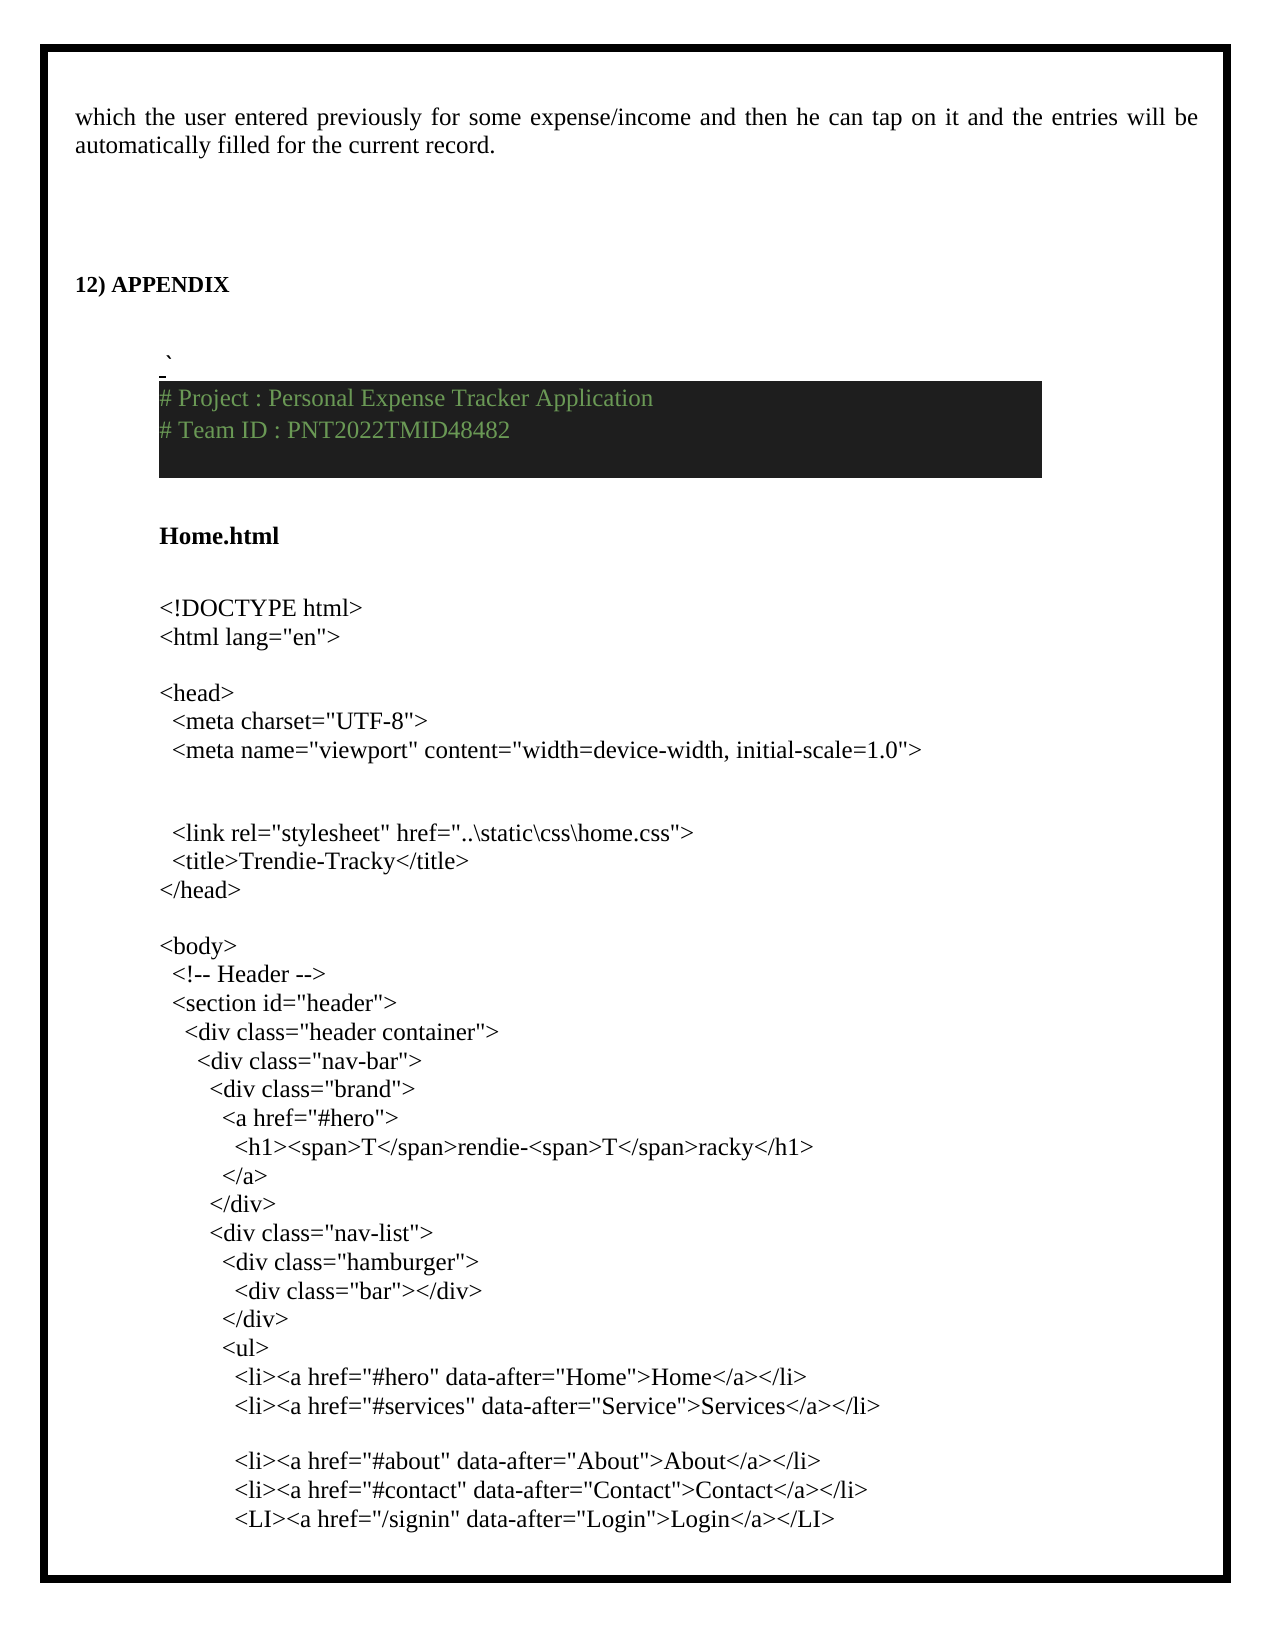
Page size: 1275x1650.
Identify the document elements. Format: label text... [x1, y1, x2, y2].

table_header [144, 351, 1058, 1533]
text 12) APPENDIX [75, 271, 1200, 297]
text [75, 102, 1200, 159]
